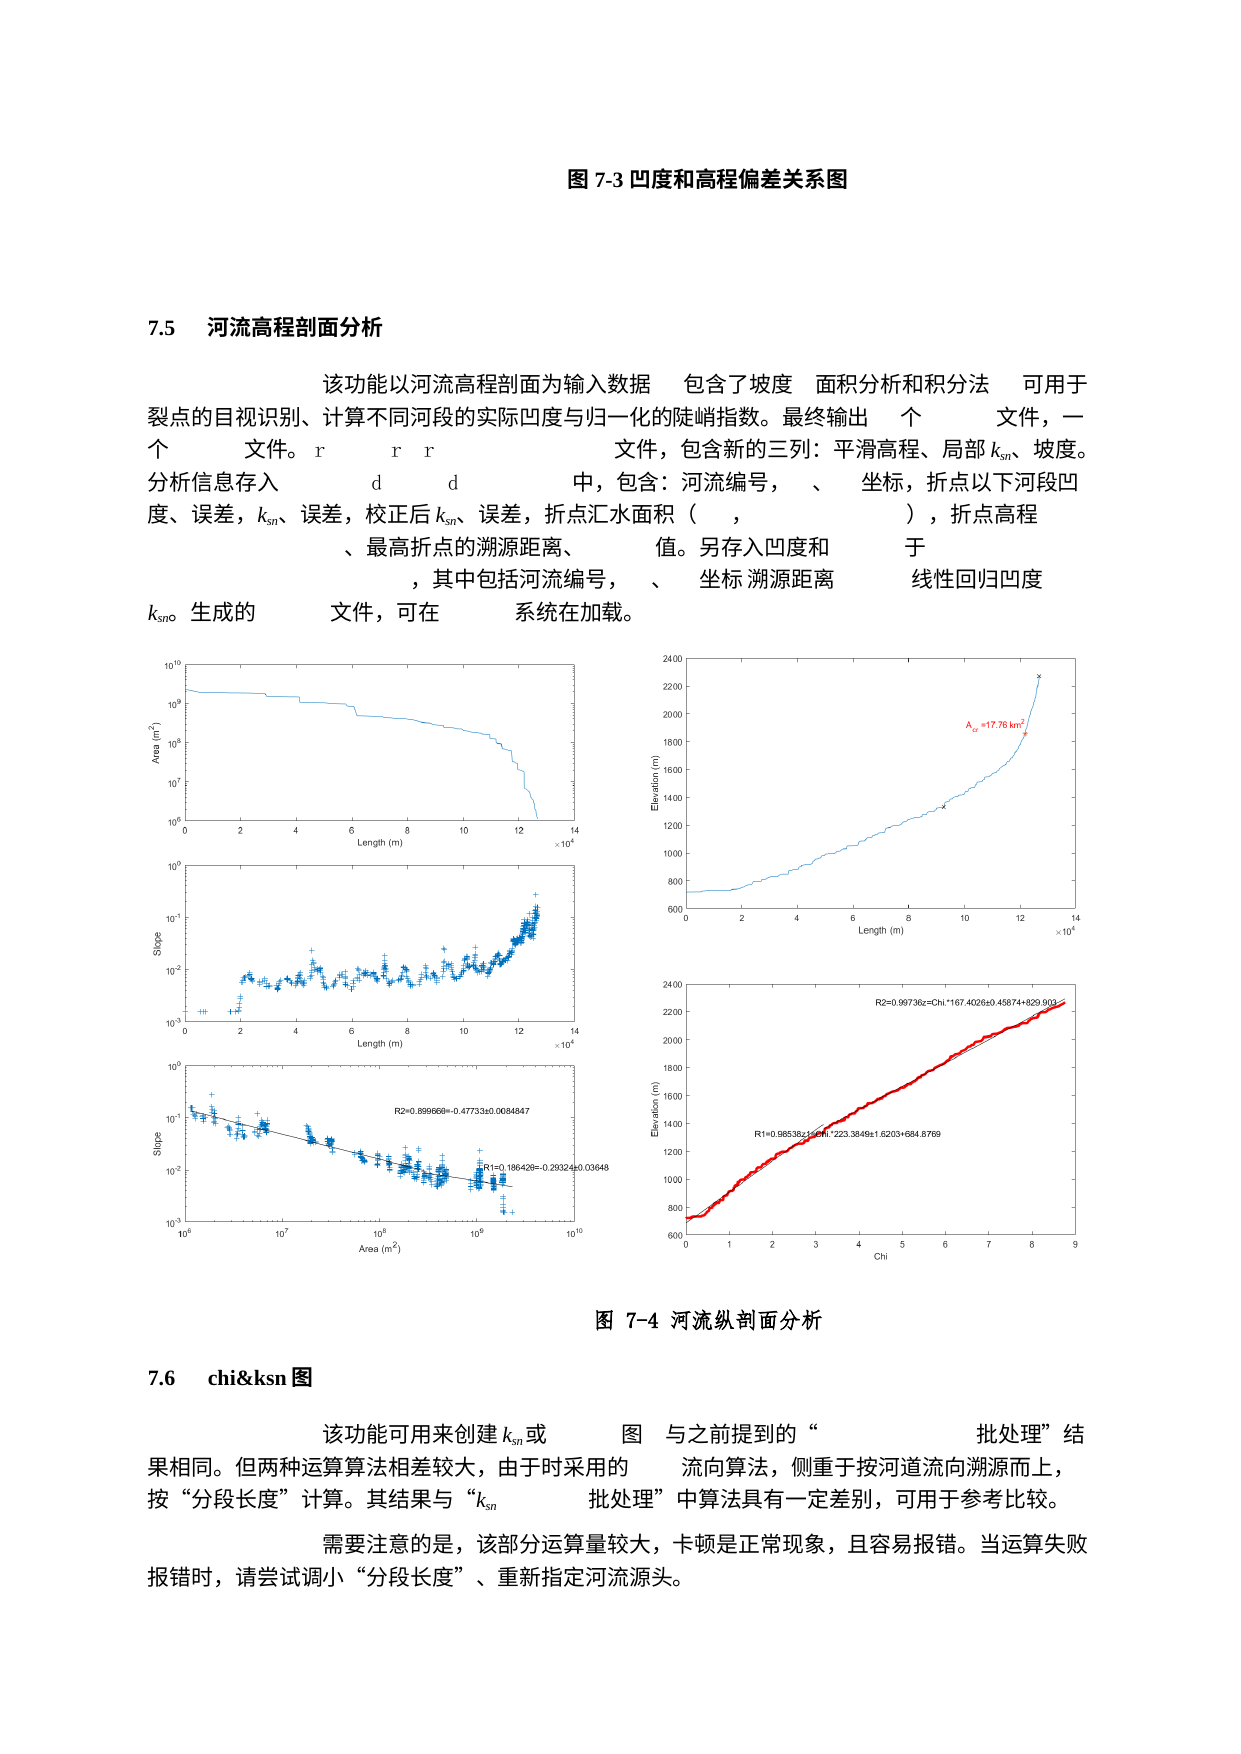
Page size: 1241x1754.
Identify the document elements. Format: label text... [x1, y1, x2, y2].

text 需要注意的是，该部分运算量较大，卡顿是正常现象，且容易报错。当运算失败报错时，请尝试调小“分段长度”、重新指定河流源头。 [148, 1527, 1093, 1592]
text 图 7-3 凹度和高程偏差关系图 [148, 162, 1093, 194]
subtitle 河流高程剖面分析 [148, 309, 1093, 342]
text 该功能以河流高程剖面为输入数据, 包含了坡度-面积分析和积分法, 可用于裂点的目视识别、计算不同河段的实际凹度与归一化的陡峭指数。最终输出3个txt文件，一个shp文件。 riverProNew.txt文件，包含新的三列：平滑高程、局部ksn、坡度。分析信息存入Pnt_divide.txt中，包含：河流编号，X、Y坐标，折点以下河段凹度、误差，ksn、误差，校正后ksn、误差，折点汇水面积（m2，min,max），折点高程(max,min)、最高折点的溯源距离、chi值。另存入凹度和ksn于Pnt_analysis，其中包括河流编号，X、Y坐标 溯源距离(3) 线性回归凹度,ksn。生成的shp文件，可在GIS系统在加载。 [148, 367, 1093, 627]
subtitle chi&ksn图 [148, 1359, 1093, 1392]
text 该功能可用来创建ksn或chi图,与之前提到的“ksn&chi批处理”结果相同。但两种运算算法相差较大，由于时采用的D8流向算法，侧重于按河道流向溯源而上，按“分段长度”计算。其结果与“ksn&chi批处理”中算法具有一定差别，可用于参考比较。 [148, 1417, 1093, 1514]
text 图 7-4 河流纵剖面分析 [148, 1302, 1093, 1334]
picture [147, 639, 1093, 1266]
